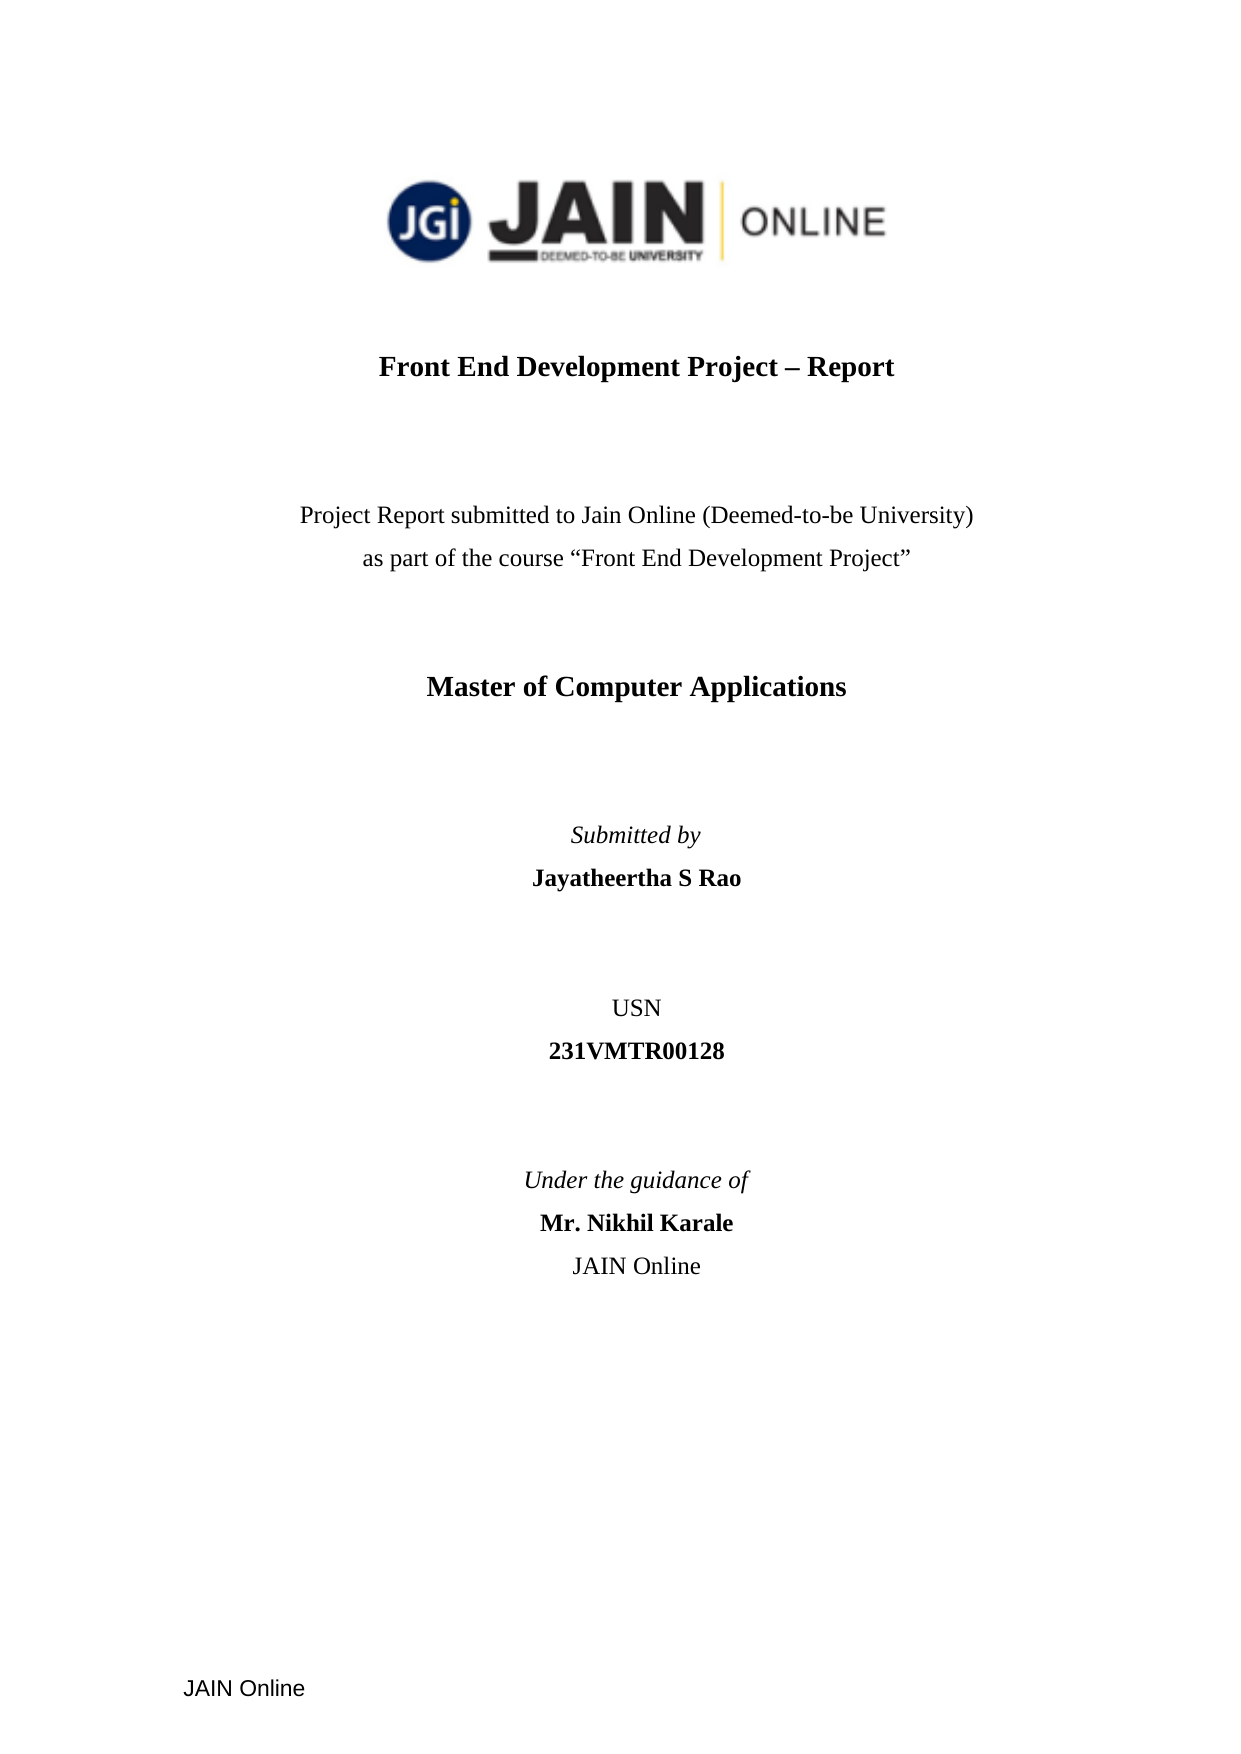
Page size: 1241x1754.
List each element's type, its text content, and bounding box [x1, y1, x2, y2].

text Submitted by [183, 820, 1090, 849]
text Master of Computer Applications [183, 669, 1090, 703]
text as part of the course “Front End Development Project” [183, 543, 1090, 572]
picture [367, 150, 906, 297]
text Front End Development Project – Report [183, 349, 1090, 383]
text JAIN Online [183, 1251, 1090, 1280]
text Under the guidance of [183, 1165, 1090, 1194]
text 231VMTR00128 [183, 1036, 1090, 1064]
text Mr. Nikhil Karale [183, 1208, 1090, 1237]
text Project Report submitted to Jain Online (Deemed-to-be University) [183, 500, 1090, 529]
text Jayatheertha S Rao [183, 863, 1090, 892]
text USN [183, 993, 1090, 1021]
